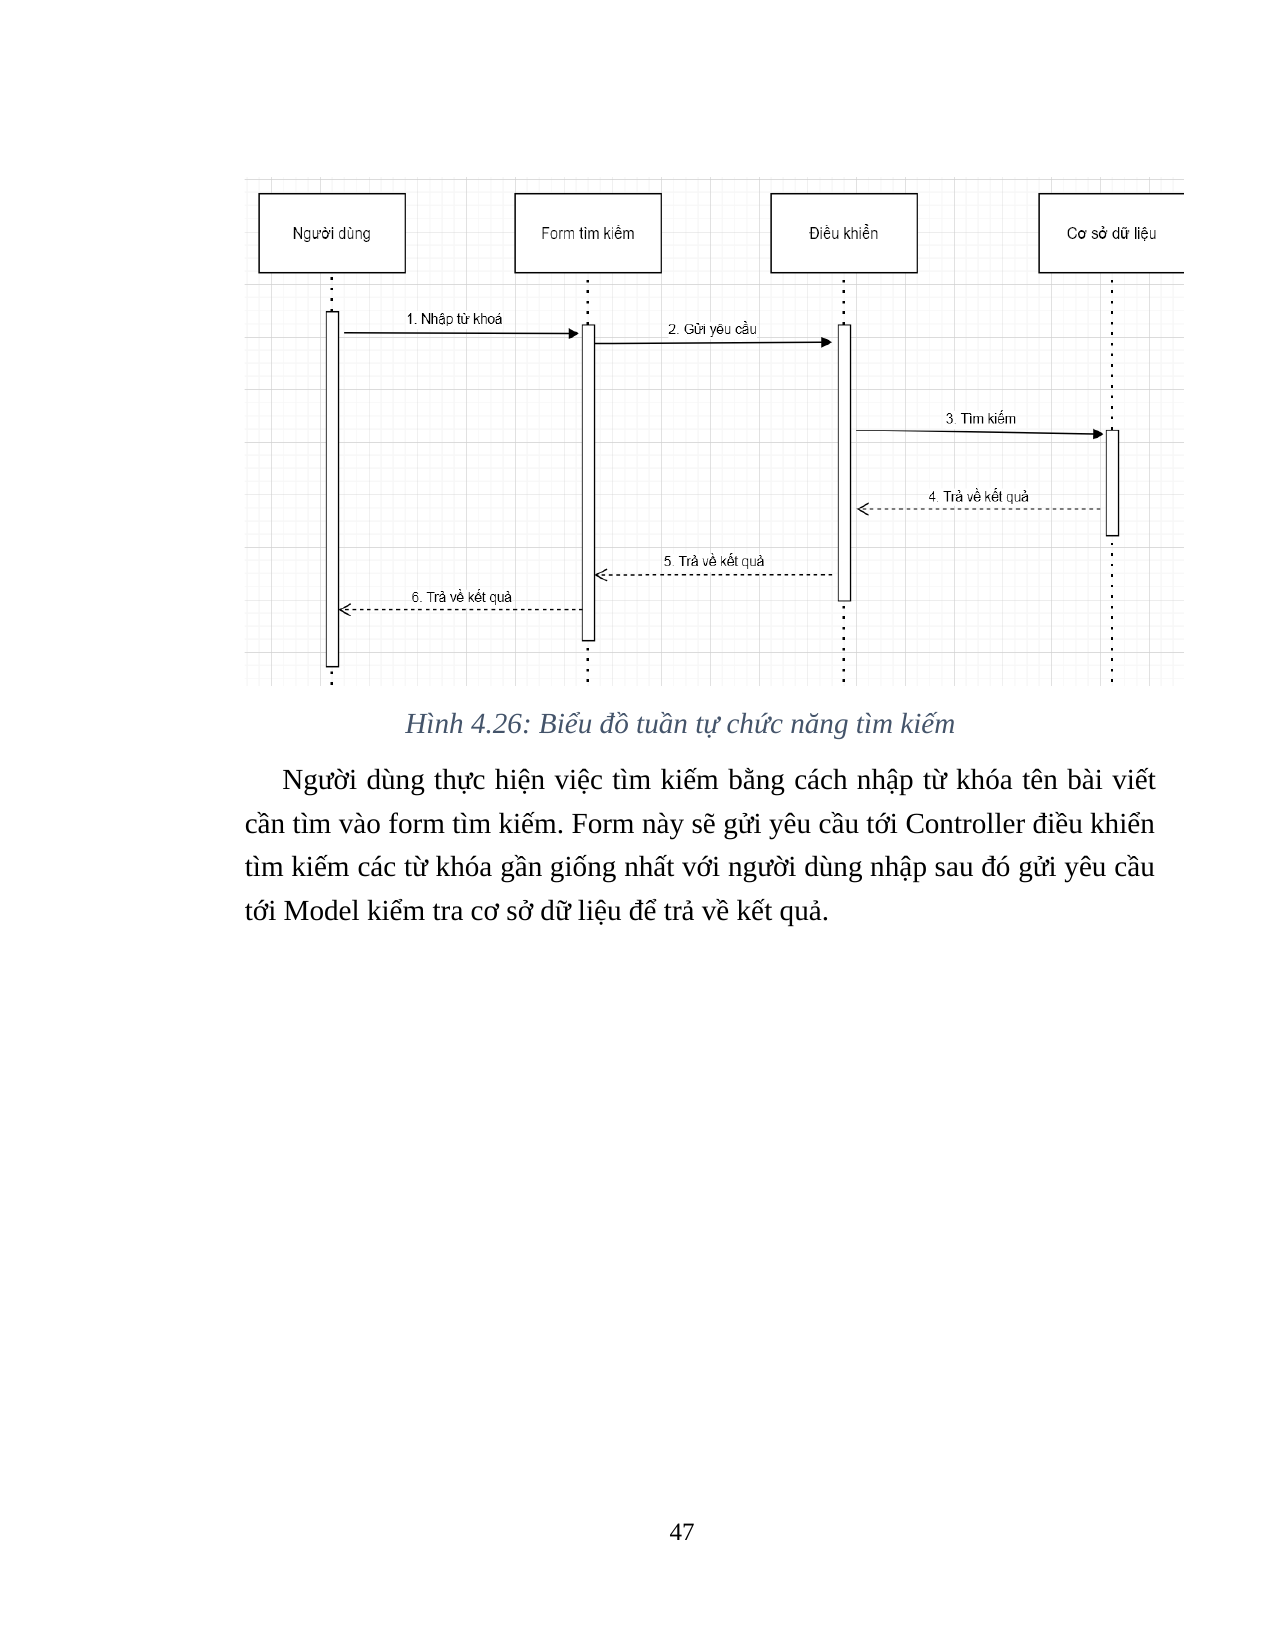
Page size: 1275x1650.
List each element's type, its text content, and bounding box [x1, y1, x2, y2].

text Hình 4.26: Biểu đồ tuần tự chức năng tìm kiếm [207, 706, 1156, 740]
text Người dùng thực hiện việc tìm kiếm bằng cách nhập từ khóa tên bài viết cần tìm vào form tìm kiếm. Form này sẽ gửi yêu cầu tới Controller điều khiển tìm kiếm các từ khóa gần giống nhất với người dùng nhập sau đó gửi yêu cầu tới Model kiểm tra cơ sở dữ liệu để trả về kết quả. [244, 762, 1156, 926]
picture [244, 177, 1184, 686]
